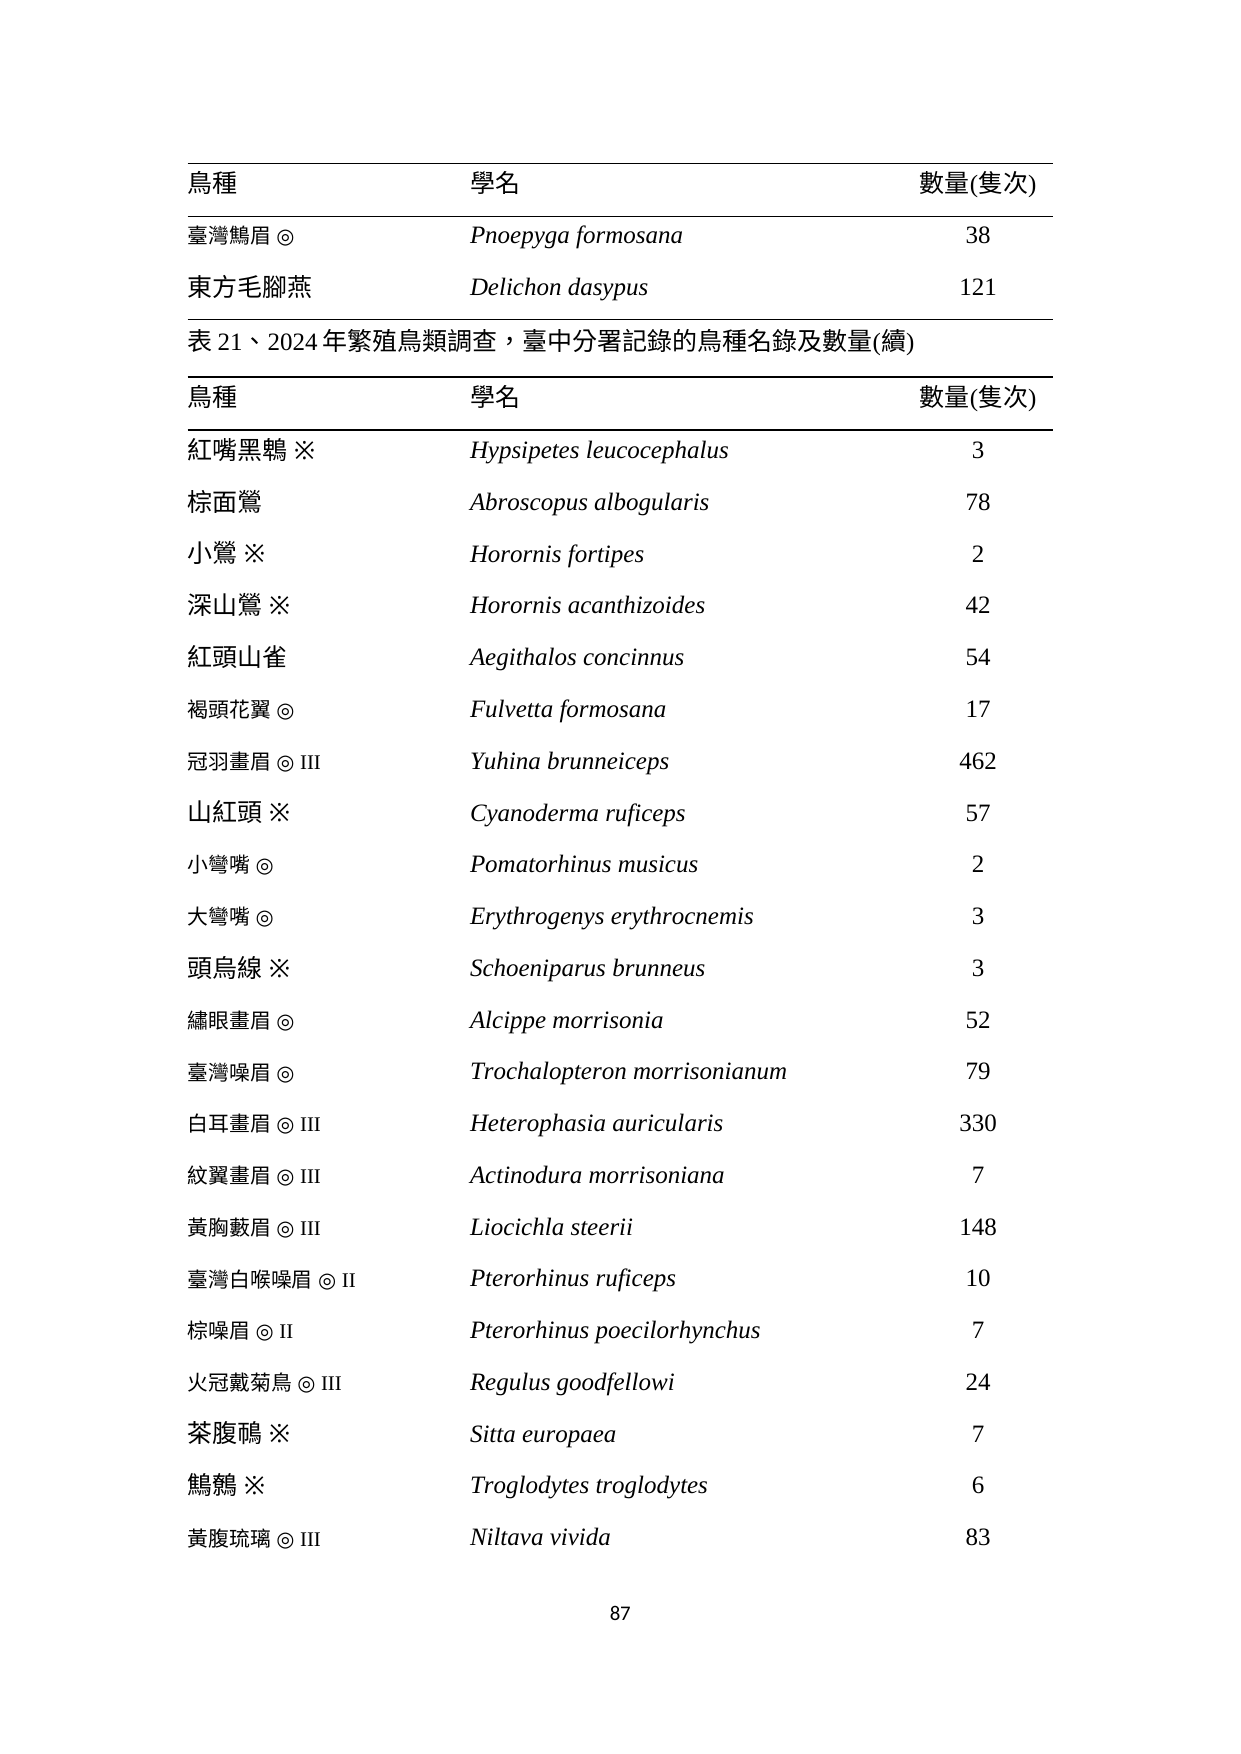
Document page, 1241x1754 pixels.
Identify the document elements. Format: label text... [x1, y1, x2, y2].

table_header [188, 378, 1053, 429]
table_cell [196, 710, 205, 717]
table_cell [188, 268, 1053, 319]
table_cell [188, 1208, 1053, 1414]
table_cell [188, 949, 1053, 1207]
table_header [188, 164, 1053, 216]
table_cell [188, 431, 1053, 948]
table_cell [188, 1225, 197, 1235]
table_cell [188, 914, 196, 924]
text 表21、2024年繁殖鳥類調查，臺中分署記錄的鳥種名錄及數量(續) [187, 320, 1053, 358]
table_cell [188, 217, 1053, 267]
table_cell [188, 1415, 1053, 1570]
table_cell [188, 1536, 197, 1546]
